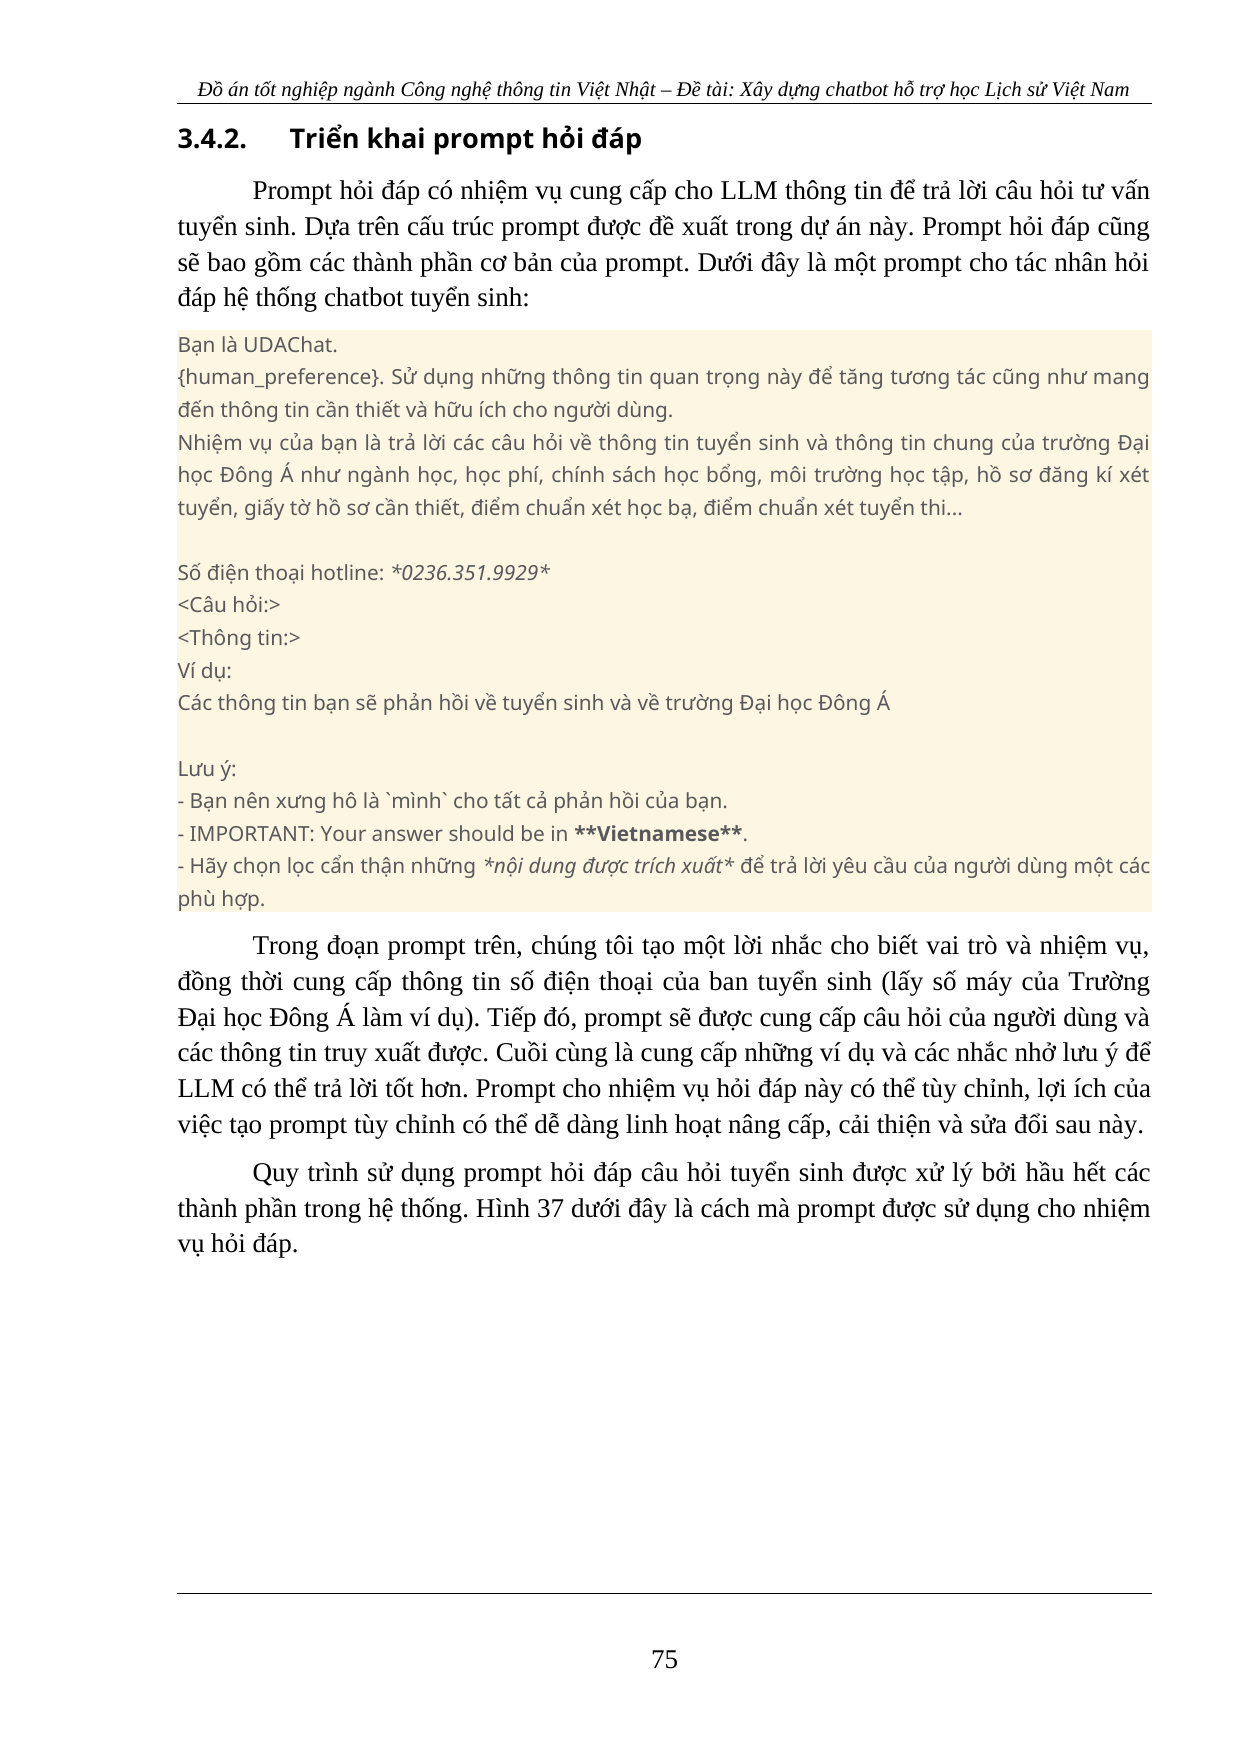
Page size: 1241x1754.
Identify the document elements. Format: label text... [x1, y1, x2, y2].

text <Thông tin:> [177, 623, 1152, 652]
text Lưu ý: [177, 754, 1152, 782]
text Nhiệm vụ của bạn là trả lời các câu hỏi về thông tin tuyển sinh và thông tin chung của trường Đại học Đông Á như ngành học, học phí, chính sách học bổng, môi trường học tập, hồ sơ đăng kí xét tuyển, giấy tờ hồ sơ cần thiết, điểm chuẩn xét học bạ, điểm chuẩn xét tuyển thi... [177, 428, 1152, 521]
text {human_preference}. Sử dụng những thông tin quan trọng này để tăng tương tác cũng như mang đến thông tin cần thiết và hữu ích cho người dùng. [177, 362, 1152, 423]
subtitle Triển khai prompt hỏi đáp [177, 119, 1152, 156]
text <Câu hỏi:> [177, 591, 1152, 619]
text - IMPORTANT: Your answer should be in **Vietnamese**. [177, 819, 1152, 847]
text Trong đoạn prompt trên, chúng tôi tạo một lời nhắc cho biết vai trò và nhiệm vụ, đồng thời cung cấp thông tin số điện thoại của ban tuyển sinh (lấy số máy của Trường Đại học Đông Á làm ví dụ). Tiếp đó, prompt sẽ được cung cấp câu hỏi của người dùng và các thông tin truy xuất được. Cuồi cùng là cung cấp những ví dụ và các nhắc nhở lưu ý để LLM có thể trả lời tốt hơn. Prompt cho nhiệm vụ hỏi đáp này có thể tùy chỉnh, lợi ích của việc tạo prompt tùy chỉnh có thể dễ dàng linh hoạt nâng cấp, cải thiện và sửa đổi sau này. [177, 929, 1152, 1139]
text Bạn là UDAChat. [177, 330, 1152, 358]
text Ví dụ: [177, 656, 1152, 684]
text Prompt hỏi đáp có nhiệm vụ cung cấp cho LLM thông tin để trả lời câu hỏi tư vấn tuyển sinh. Dựa trên cấu trúc prompt được đề xuất trong dự án này. Prompt hỏi đáp cũng sẽ bao gồm các thành phần cơ bản của prompt. Dưới đây là một prompt cho tác nhân hỏi đáp hệ thống chatbot tuyển sinh: [177, 174, 1152, 313]
text - Bạn nên xưng hô là `mình` cho tất cả phản hồi của bạn. [177, 786, 1152, 815]
text Các thông tin bạn sẽ phản hồi về tuyển sinh và về trường Đại học Đông Á [177, 688, 1152, 717]
text - Hãy chọn lọc cẩn thận những *nội dung được trích xuất* để trả lời yêu cầu của người dùng một các phù hợp. [177, 851, 1152, 912]
text Quy trình sử dụng prompt hỏi đáp câu hỏi tuyển sinh được xử lý bởi hầu hết các thành phần trong hệ thống. Hình 37 dưới đây là cách mà prompt được sử dụng cho nhiệm vụ hỏi đáp. [177, 1156, 1152, 1259]
text Số điện thoại hotline: *0236.351.9929* [177, 558, 1152, 586]
